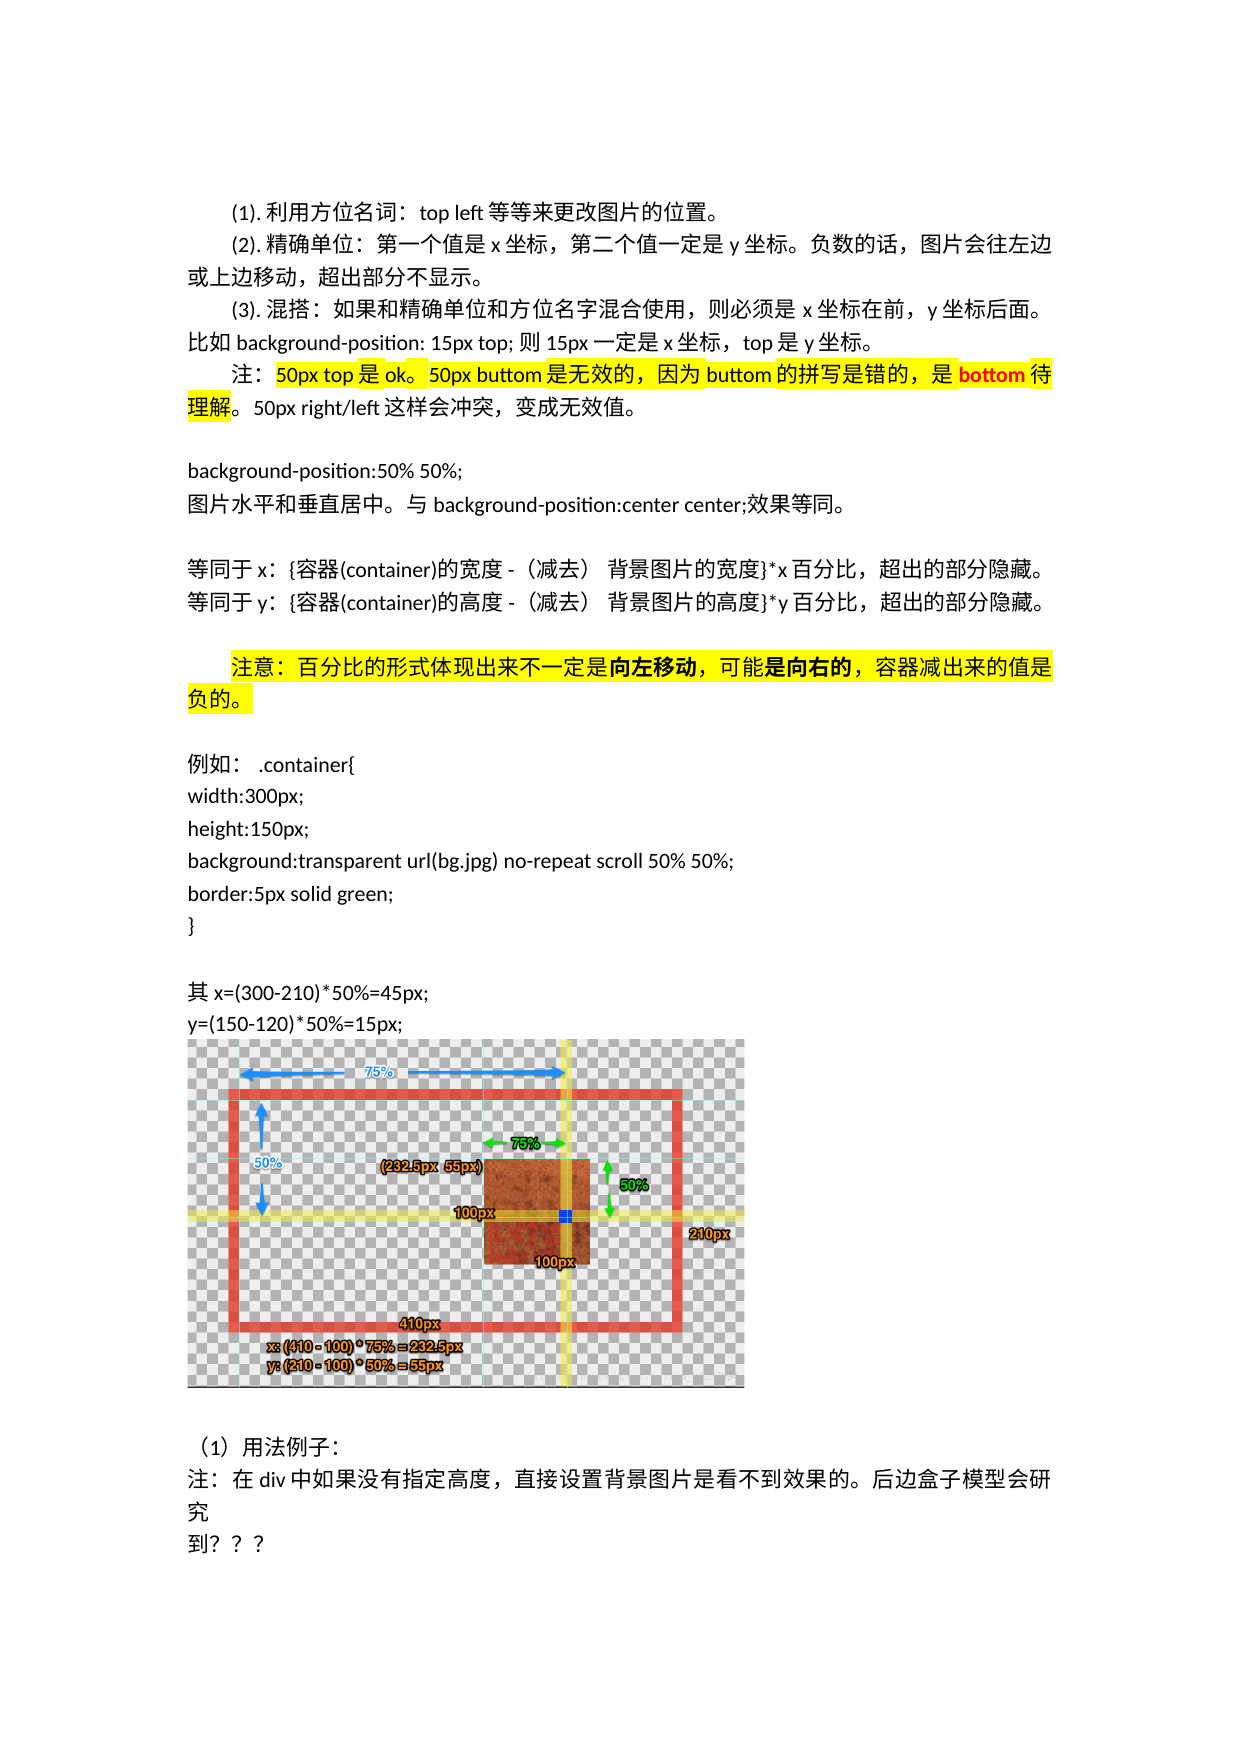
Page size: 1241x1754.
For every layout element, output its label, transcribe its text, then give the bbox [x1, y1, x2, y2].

list (2). 精确单位：第一个值是x坐标，第二个值一定是y 坐标。负数的话，图片会往左边或上边移动，超出部分不显示。 [187, 227, 1053, 292]
list height:150px; [187, 812, 1053, 844]
list (1). 利用方位名词：top left等等来更改图片的位置。 [187, 194, 1053, 227]
text 到？？？ [187, 1527, 1053, 1559]
list } [187, 909, 1053, 942]
list 注：50px top是ok。50px buttom是无效的，因为buttom的拼写是错的，是bottom待理解。50px right/left这样会冲突，变成无效值。 [187, 357, 1053, 422]
list border:5px solid green; [187, 877, 1053, 909]
list 注意：百分比的形式体现出来不一定是向左移动，可能是向右的，容器减出来的值是负的。 [187, 649, 1053, 714]
text 注：在div中如果没有指定高度，直接设置背景图片是看不到效果的。后边盒子模型会研究 [187, 1462, 1053, 1527]
list 图片水平和垂直居中。与 background-position:center center;效果等同。 [187, 487, 1053, 519]
list background:transparent url(bg.jpg) no-repeat scroll 50% 50%; [187, 844, 1053, 877]
list y=(150-120)*50%=15px; [187, 1007, 1053, 1039]
list 等同于y：{容器(container)的高度 -（减去） 背景图片的高度}*y百分比，超出的部分隐藏。 [187, 584, 1053, 617]
list background-position:50% 50%; [187, 454, 1053, 487]
picture [187, 1039, 745, 1388]
list 例如： .container{ [187, 747, 1053, 779]
list 用法例子： [187, 1429, 1053, 1462]
list width:300px; [187, 779, 1053, 812]
list 等同于x：{容器(container)的宽度 -（减去） 背景图片的宽度}*x百分比，超出的部分隐藏。 [187, 552, 1053, 584]
list (3). 混搭：如果和精确单位和方位名字混合使用，则必须是x坐标在前，y坐标后面。比如 background-position: 15px top; 则 15px 一定是x坐标，top是 y坐标。 [187, 292, 1053, 357]
list 其x=(300-210)*50%=45px; [187, 974, 1053, 1007]
